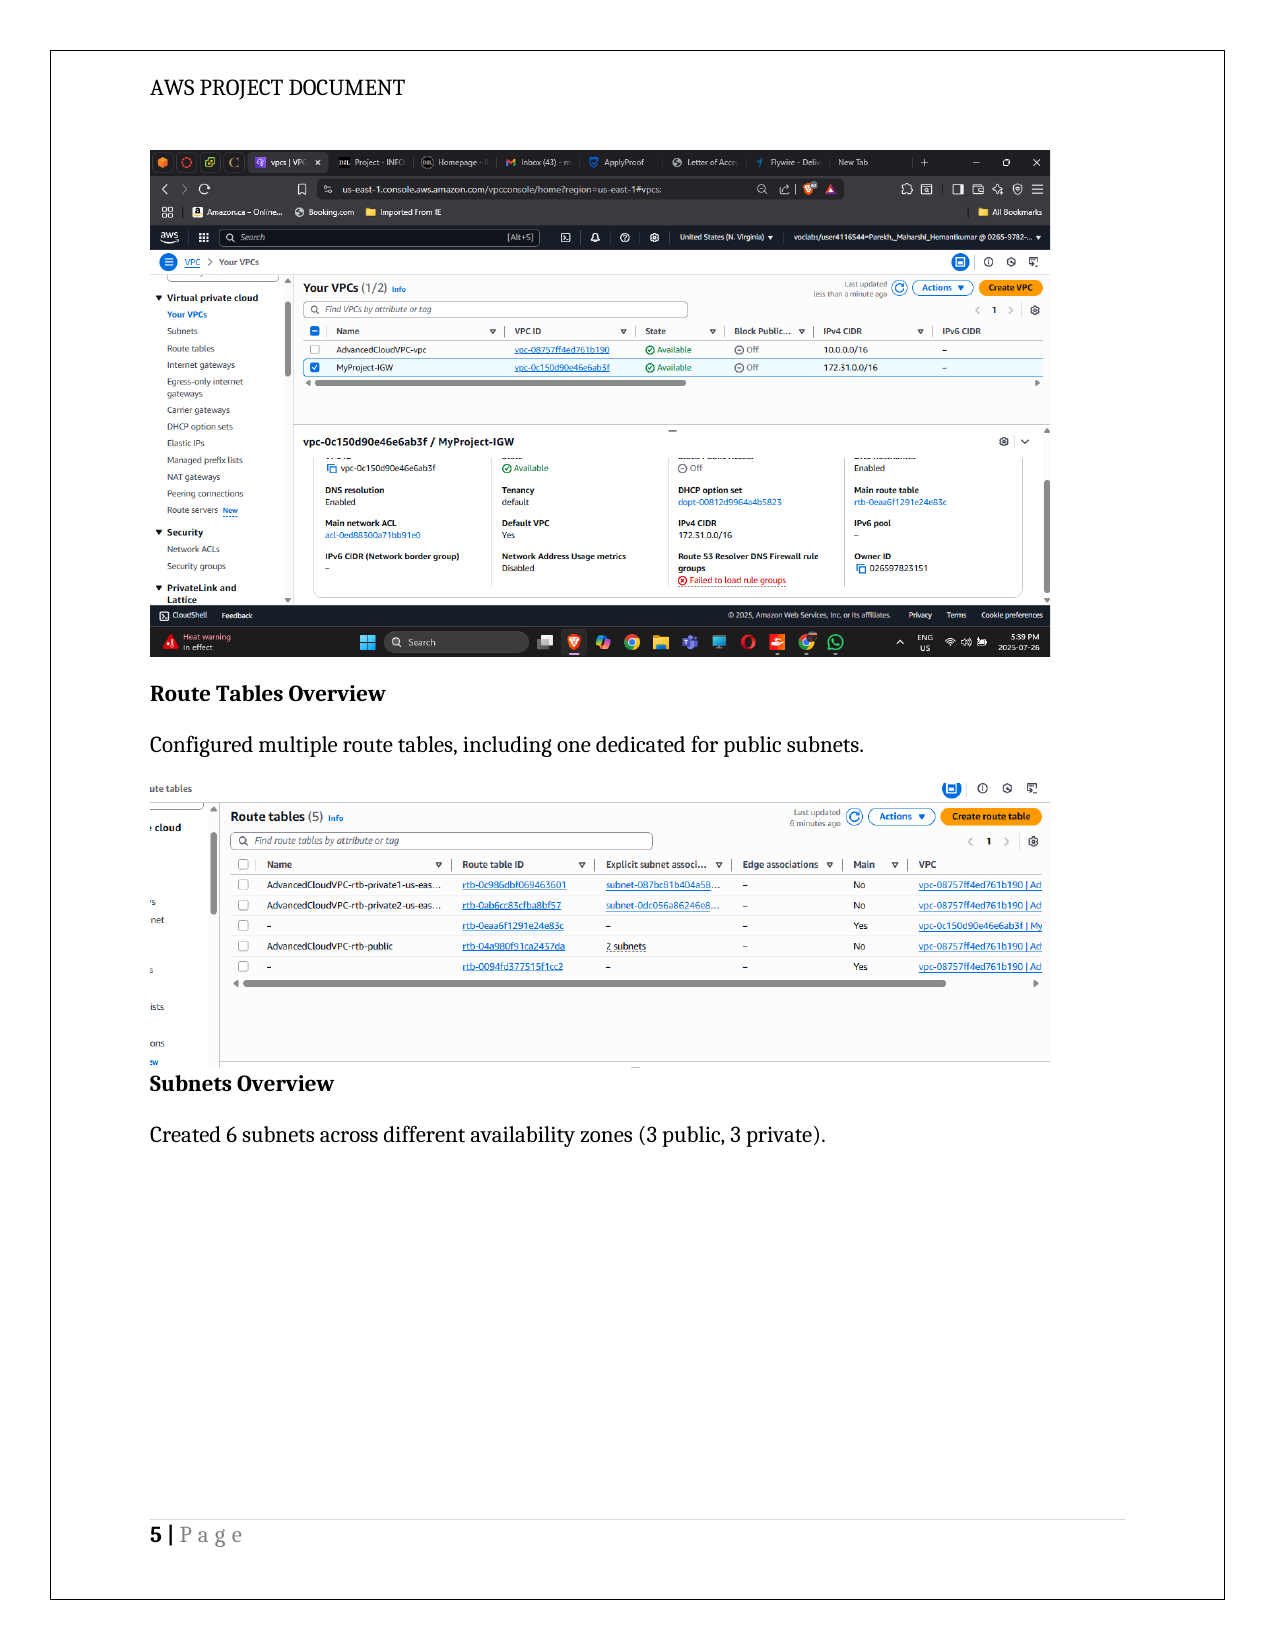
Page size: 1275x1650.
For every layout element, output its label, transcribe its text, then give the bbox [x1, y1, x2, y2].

text Route Tables Overview [150, 681, 1125, 707]
picture [150, 150, 1050, 657]
text Created 6 subnets across different availability zones (3 public, 3 private). [150, 1122, 1125, 1149]
picture [150, 783, 1050, 1068]
text Configured multiple route tables, including one dedicated for public subnets. [150, 732, 1125, 758]
